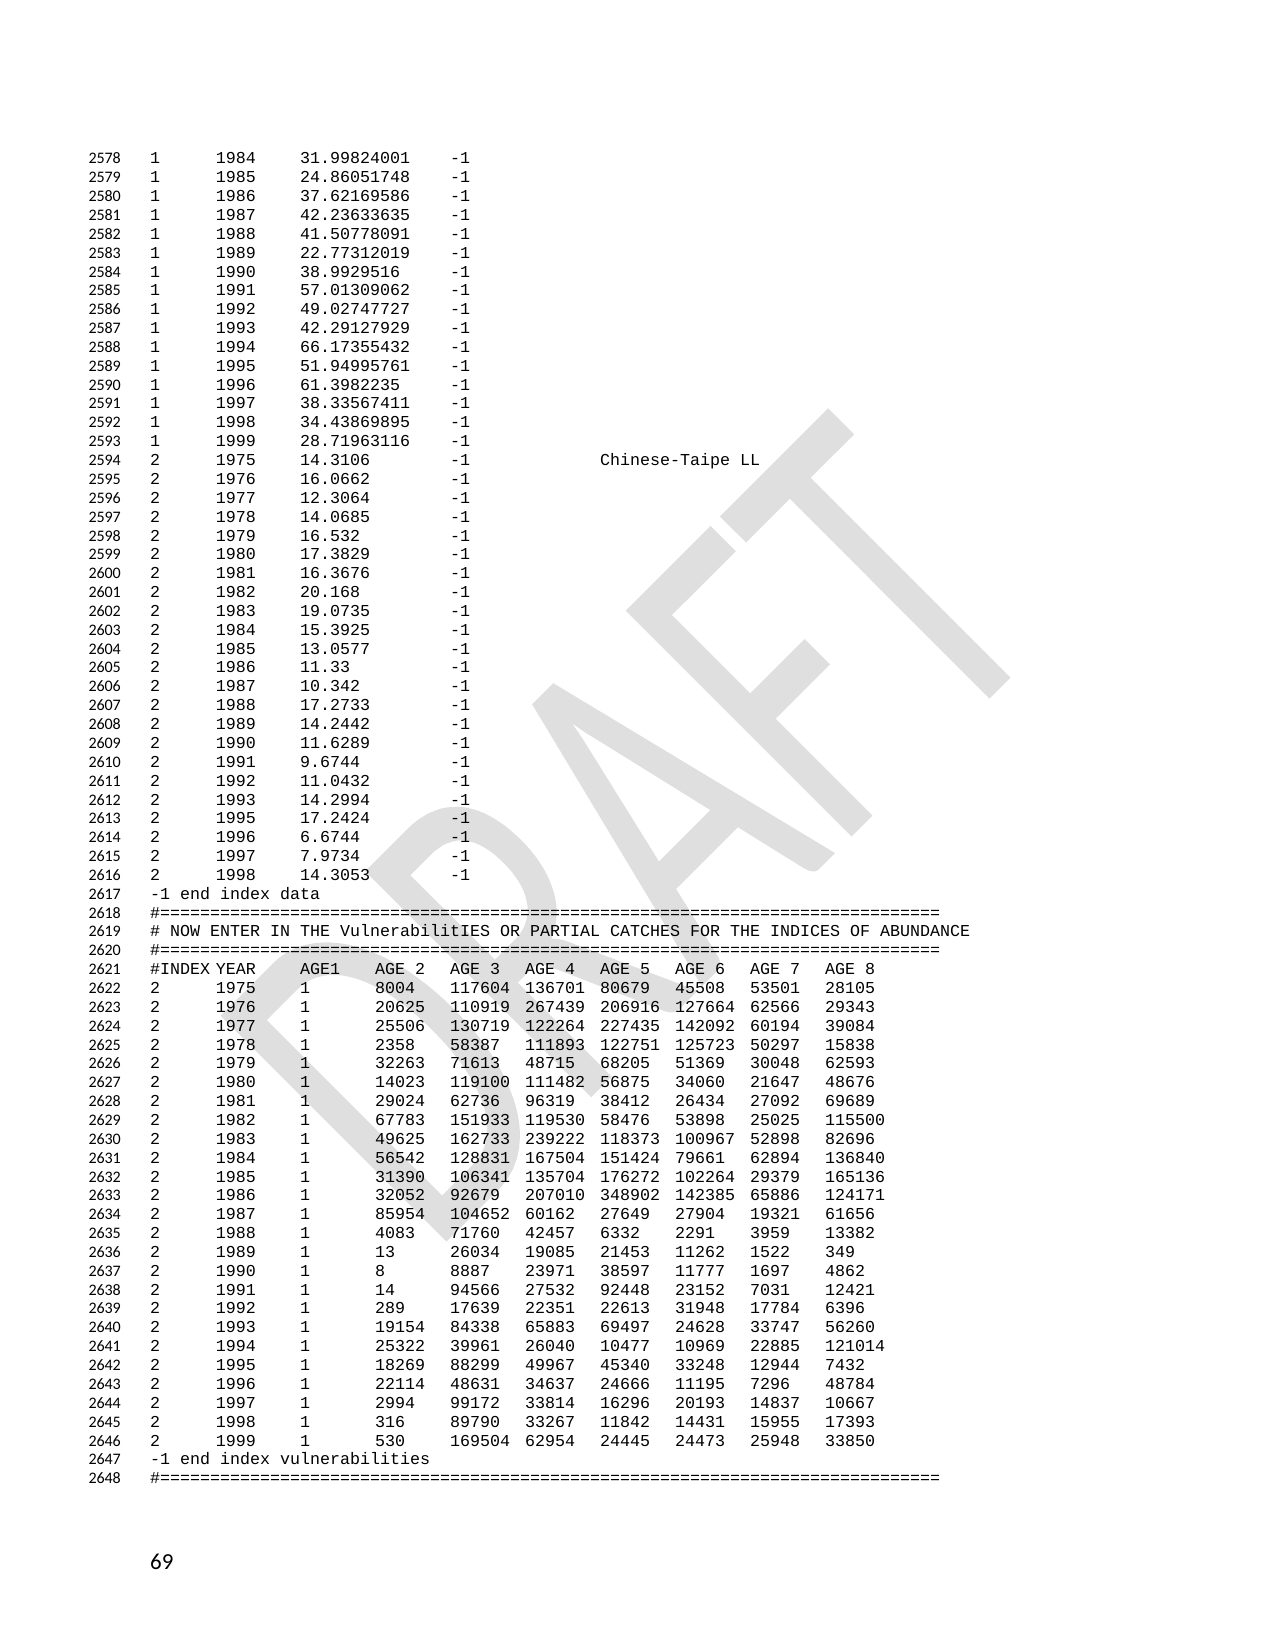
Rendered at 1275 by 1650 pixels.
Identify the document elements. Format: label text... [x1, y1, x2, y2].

list 1 1985 24.86051748 -1 [150, 169, 1125, 188]
list 2 1995 17.2424 -1 [150, 810, 1125, 829]
list 2 1991 9.6744 -1 [150, 753, 1125, 772]
list 2 1980 17.3829 -1 [150, 546, 1125, 565]
list 2 1988 17.2733 -1 [150, 697, 1125, 716]
list 1 1991 57.01309062 -1 [150, 282, 1125, 301]
list 1 1992 49.02747727 -1 [150, 301, 1125, 320]
list 2 1989 1 13 26034 19085 21453 11262 1522 349 [150, 1243, 1125, 1262]
list 2 1986 11.33 -1 [150, 659, 1125, 678]
list 1 1987 42.23633635 -1 [150, 207, 1125, 225]
list # NOW ENTER IN THE VulnerabilitIES OR PARTIAL CATCHES FOR THE INDICES OF ABUNDANCE [150, 923, 1125, 942]
list 2 1989 14.2442 -1 [150, 716, 1125, 734]
list 1 1993 42.29127929 -1 [150, 320, 1125, 338]
list 2 1978 14.0685 -1 [150, 508, 1125, 527]
list 2 1982 20.168 -1 [150, 584, 1125, 602]
list 2 1984 15.3925 -1 [150, 621, 1125, 640]
list 2 1976 1 20625 110919 267439 206916 127664 62566 29343 [150, 998, 1125, 1017]
list 1 1989 22.77312019 -1 [150, 244, 1125, 263]
list 2 1998 1 316 89790 33267 11842 14431 15955 17393 [150, 1413, 1125, 1432]
list 1 1988 41.50778091 -1 [150, 225, 1125, 244]
list 2 1997 7.9734 -1 [150, 848, 1125, 866]
list 2 1987 10.342 -1 [150, 678, 1125, 697]
list 1 1986 37.62169586 -1 [150, 188, 1125, 207]
list 2 1990 1 8 8887 23971 38597 11777 1697 4862 [150, 1262, 1125, 1281]
list 2 1978 1 2358 58387 111893 122751 125723 50297 15838 [150, 1036, 1125, 1055]
list 1 1994 66.17355432 -1 [150, 338, 1125, 357]
list 1 1995 51.94995761 -1 [150, 357, 1125, 376]
list 2 1979 16.532 -1 [150, 527, 1125, 546]
list 2 1991 1 14 94566 27532 92448 23152 7031 12421 [150, 1281, 1125, 1300]
list #INDEX YEAR AGE1 AGE 2 AGE 3 AGE 4 AGE 5 AGE 6 AGE 7 AGE 8 [150, 961, 1125, 979]
list 2 1985 13.0577 -1 [150, 640, 1125, 659]
list 2 1984 1 56542 128831 167504 151424 79661 62894 136840 [150, 1149, 1125, 1168]
list 2 1983 1 49625 162733 239222 118373 100967 52898 82696 [150, 1130, 1125, 1149]
list 2 1986 1 32052 92679 207010 348902 142385 65886 124171 [150, 1187, 1125, 1206]
list -1 end index vulnerabilities [150, 1451, 1125, 1470]
list 2 1975 1 8004 117604 136701 80679 45508 53501 28105 [150, 979, 1125, 998]
list 2 1998 14.3053 -1 [150, 866, 1125, 885]
list 2 1993 1 19154 84338 65883 69497 24628 33747 56260 [150, 1319, 1125, 1338]
list 2 1988 1 4083 71760 42457 6332 2291 3959 13382 [150, 1225, 1125, 1243]
list 2 1997 1 2994 99172 33814 16296 20193 14837 10667 [150, 1394, 1125, 1413]
list 2 1993 14.2994 -1 [150, 791, 1125, 810]
list 2 1977 12.3064 -1 [150, 489, 1125, 508]
list 1 1998 34.43869895 -1 [150, 414, 1125, 433]
list 2 1983 19.0735 -1 [150, 602, 1125, 621]
list -1 end index data [150, 885, 1125, 904]
list 2 1980 1 14023 119100 111482 56875 34060 21647 48676 [150, 1074, 1125, 1093]
list 1 1999 28.71963116 -1 [150, 433, 1125, 452]
list 2 1975 14.3106 -1 Chinese-Taipe LL [150, 452, 1125, 471]
list 2 1992 1 289 17639 22351 22613 31948 17784 6396 [150, 1300, 1125, 1319]
list 2 1979 1 32263 71613 48715 68205 51369 30048 62593 [150, 1055, 1125, 1074]
list 2 1992 11.0432 -1 [150, 772, 1125, 791]
list 2 1982 1 67783 151933 119530 58476 53898 25025 115500 [150, 1112, 1125, 1130]
list 1 1997 38.33567411 -1 [150, 395, 1125, 414]
list 2 1999 1 530 169504 62954 24445 24473 25948 33850 [150, 1432, 1125, 1451]
list 2 1981 1 29024 62736 96319 38412 26434 27092 69689 [150, 1093, 1125, 1112]
list 1 1996 61.3982235 -1 [150, 376, 1125, 395]
list 1 1990 38.9929516 -1 [150, 263, 1125, 282]
list 2 1996 6.6744 -1 [150, 829, 1125, 848]
list #============================================================================== [150, 1470, 1125, 1489]
list #============================================================================== [150, 904, 1125, 923]
list 2 1976 16.0662 -1 [150, 471, 1125, 489]
list 2 1994 1 25322 39961 26040 10477 10969 22885 121014 [150, 1338, 1125, 1357]
list #============================================================================== [150, 942, 1125, 961]
list 2 1985 1 31390 106341 135704 176272 102264 29379 165136 [150, 1168, 1125, 1187]
list 2 1996 1 22114 48631 34637 24666 11195 7296 48784 [150, 1376, 1125, 1394]
list 1 1984 31.99824001 -1 [150, 150, 1125, 169]
list 2 1981 16.3676 -1 [150, 565, 1125, 584]
list 2 1987 1 85954 104652 60162 27649 27904 19321 61656 [150, 1206, 1125, 1225]
list 2 1990 11.6289 -1 [150, 734, 1125, 753]
list 2 1995 1 18269 88299 49967 45340 33248 12944 7432 [150, 1357, 1125, 1376]
list 2 1977 1 25506 130719 122264 227435 142092 60194 39084 [150, 1017, 1125, 1036]
